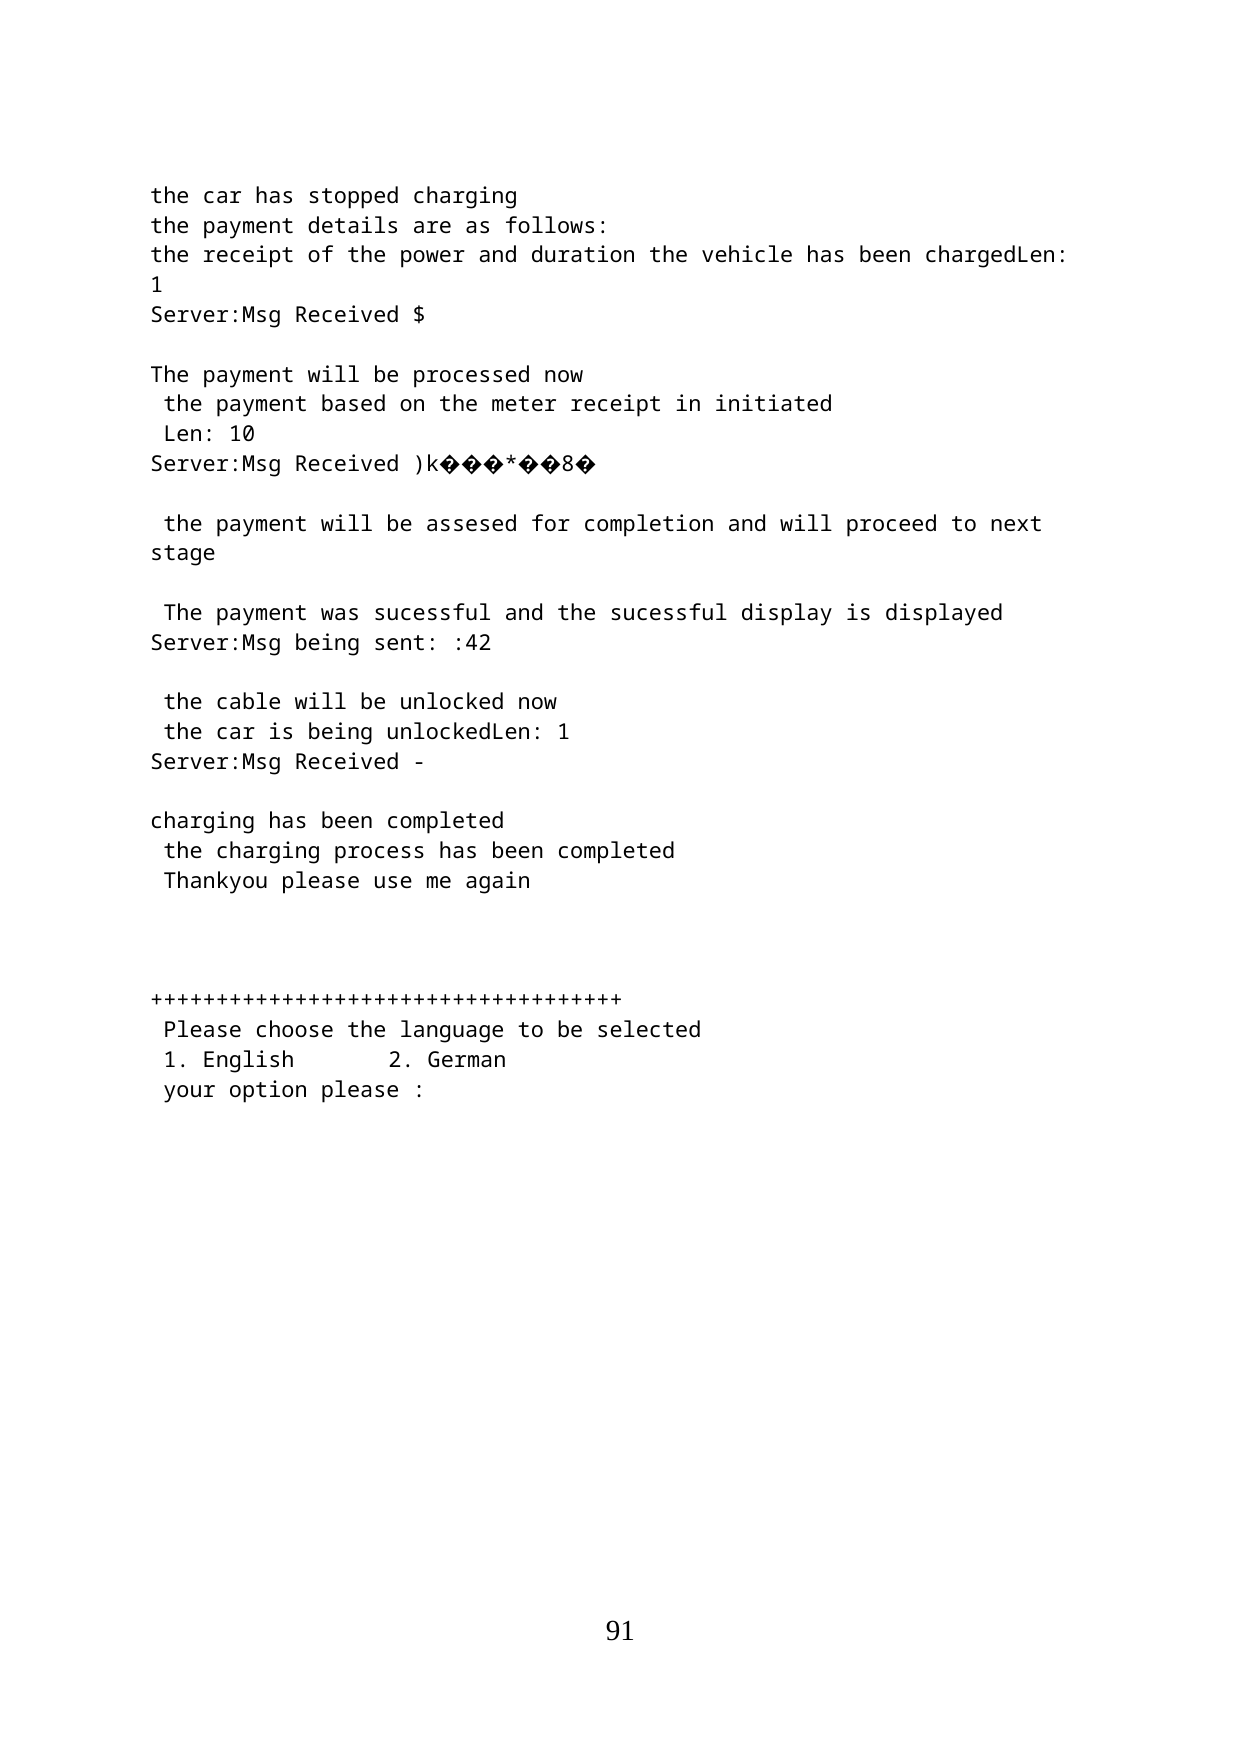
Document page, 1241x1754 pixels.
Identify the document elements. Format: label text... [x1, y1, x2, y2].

text the payment based on the meter receipt in initiated [150, 388, 1090, 418]
text Server:Msg Received $ [150, 299, 1090, 329]
text Server:Msg being sent: :42 [150, 627, 1090, 656]
text Thankyou please use me again [150, 865, 1090, 895]
text the car is being unlockedLen: 1 [150, 716, 1090, 746]
text Len: 10 [150, 418, 1090, 448]
text Server:Msg Received )k���*��8� [150, 448, 1090, 478]
text Server:Msg Received - [150, 746, 1090, 776]
text the payment will be assesed for completion and will proceed to next stage [150, 507, 1090, 567]
text the cable will be unlocked now [150, 686, 1090, 716]
text 1. English 2. German [150, 1044, 1090, 1073]
text ++++++++++++++++++++++++++++++++++++ [150, 984, 1090, 1014]
text the car has stopped charging [150, 180, 1090, 209]
text the receipt of the power and duration the vehicle has been chargedLen: 1 [150, 239, 1090, 299]
text your option please : [150, 1073, 1090, 1103]
text Please choose the language to be selected [150, 1014, 1090, 1044]
text The payment was sucessful and the sucessful display is displayed [150, 597, 1090, 627]
text the charging process has been completed [150, 835, 1090, 865]
text The payment will be processed now [150, 358, 1090, 388]
text charging has been completed [150, 805, 1090, 835]
text the payment details are as follows: [150, 209, 1090, 239]
